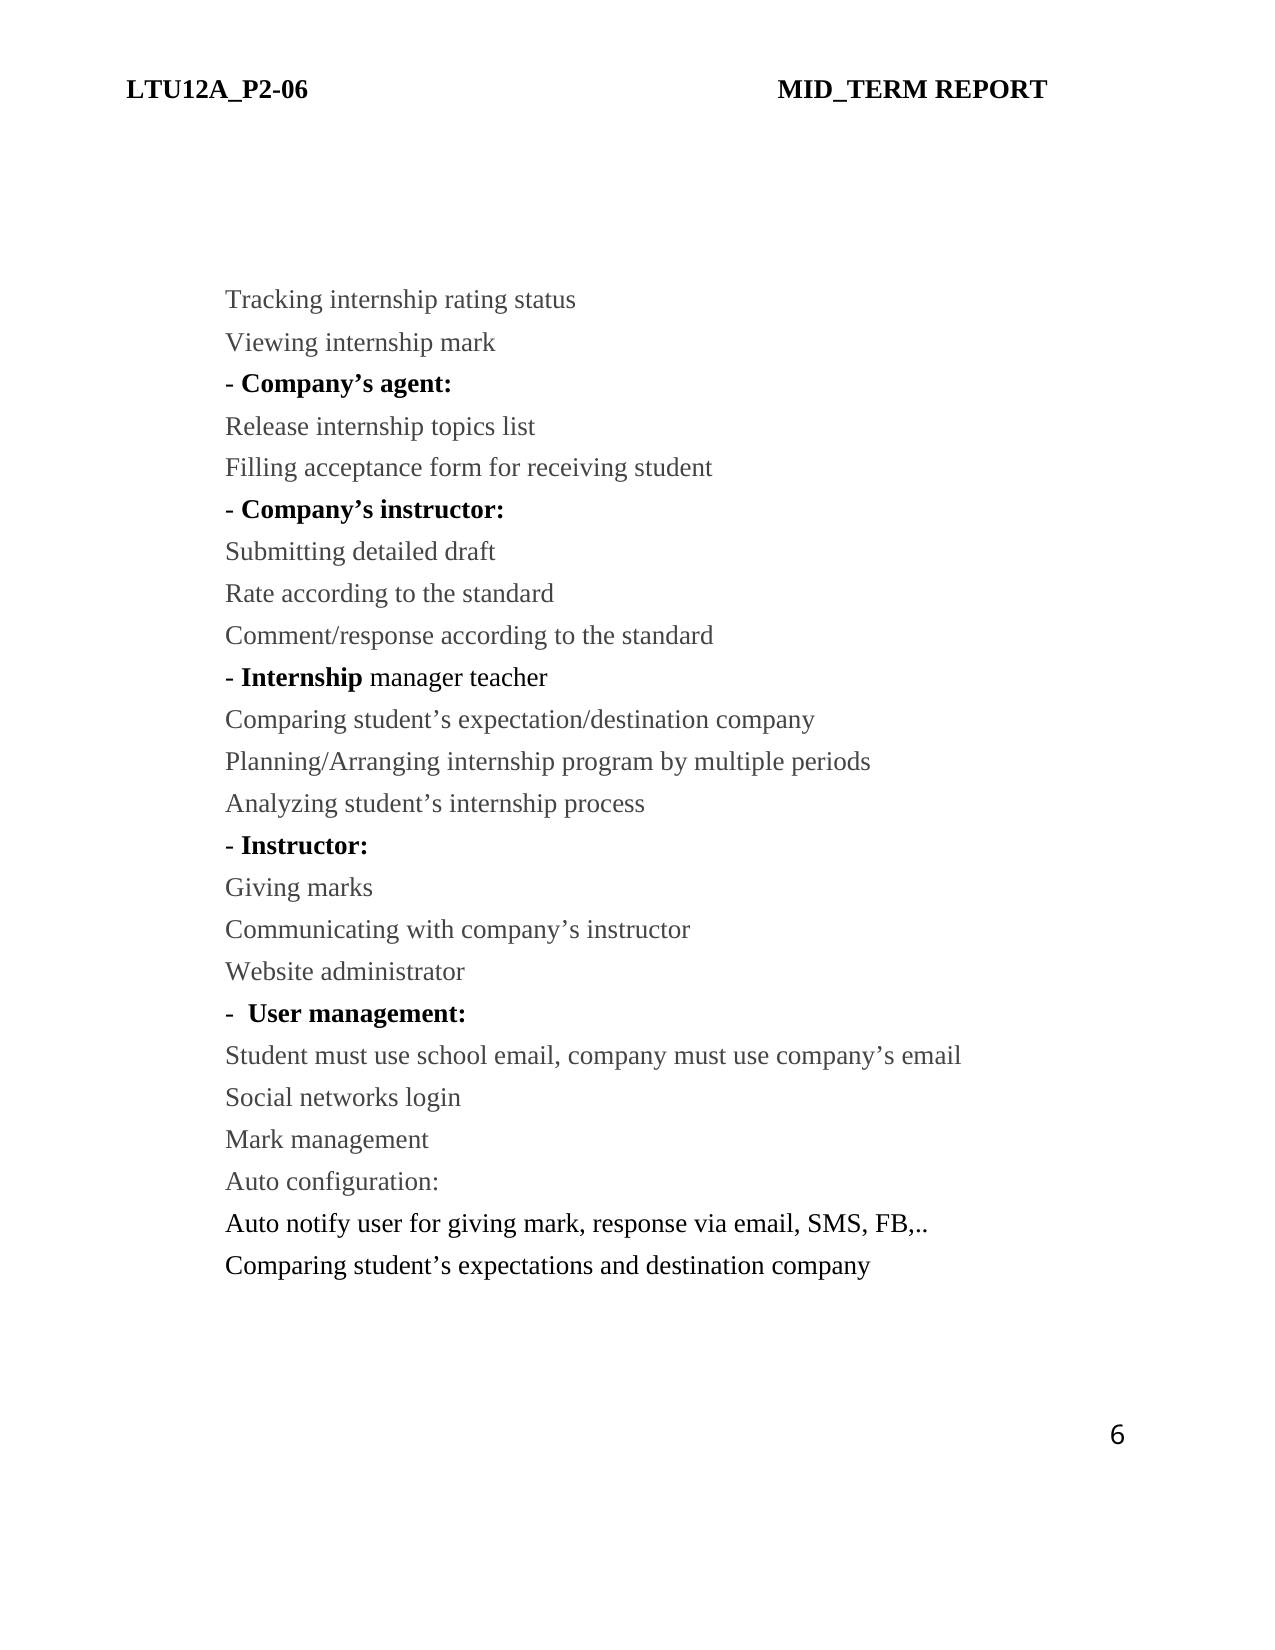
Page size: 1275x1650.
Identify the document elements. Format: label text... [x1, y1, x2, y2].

text Communicating with company’s instructor [150, 913, 1191, 944]
text Filling acceptance form for receiving student [150, 452, 1191, 483]
text - Company’s agent: [150, 368, 1191, 399]
text Tracking internship rating status [150, 284, 1191, 315]
text Website administrator [150, 955, 1191, 986]
text Viewing internship mark [150, 326, 1191, 357]
text Student must use school email, company must use company’s email [150, 1039, 1191, 1070]
text Auto configuration: [150, 1165, 1191, 1196]
text - Instructor: [150, 829, 1191, 861]
text Comparing student’s expectations and destination company [150, 1249, 1191, 1280]
text Planning/Arranging internship program by multiple periods [150, 745, 1191, 777]
text Rate according to the standard [150, 577, 1191, 609]
text Social networks login [150, 1081, 1191, 1112]
text - User management: [150, 997, 1191, 1028]
text - Company’s instructor: [150, 493, 1191, 525]
text Auto notify user for giving mark, response via email, SMS, FB,.. [150, 1207, 1191, 1238]
text Giving marks [150, 871, 1191, 902]
text Mark management [150, 1123, 1191, 1154]
text Release internship topics list [150, 409, 1191, 441]
text Analyzing student’s internship process [150, 787, 1191, 818]
text Comment/response according to the standard [150, 619, 1191, 651]
text Comparing student’s expectation/destination company [150, 703, 1191, 734]
text - Internship manager teacher [150, 661, 1191, 693]
text Submitting detailed draft [150, 536, 1191, 567]
